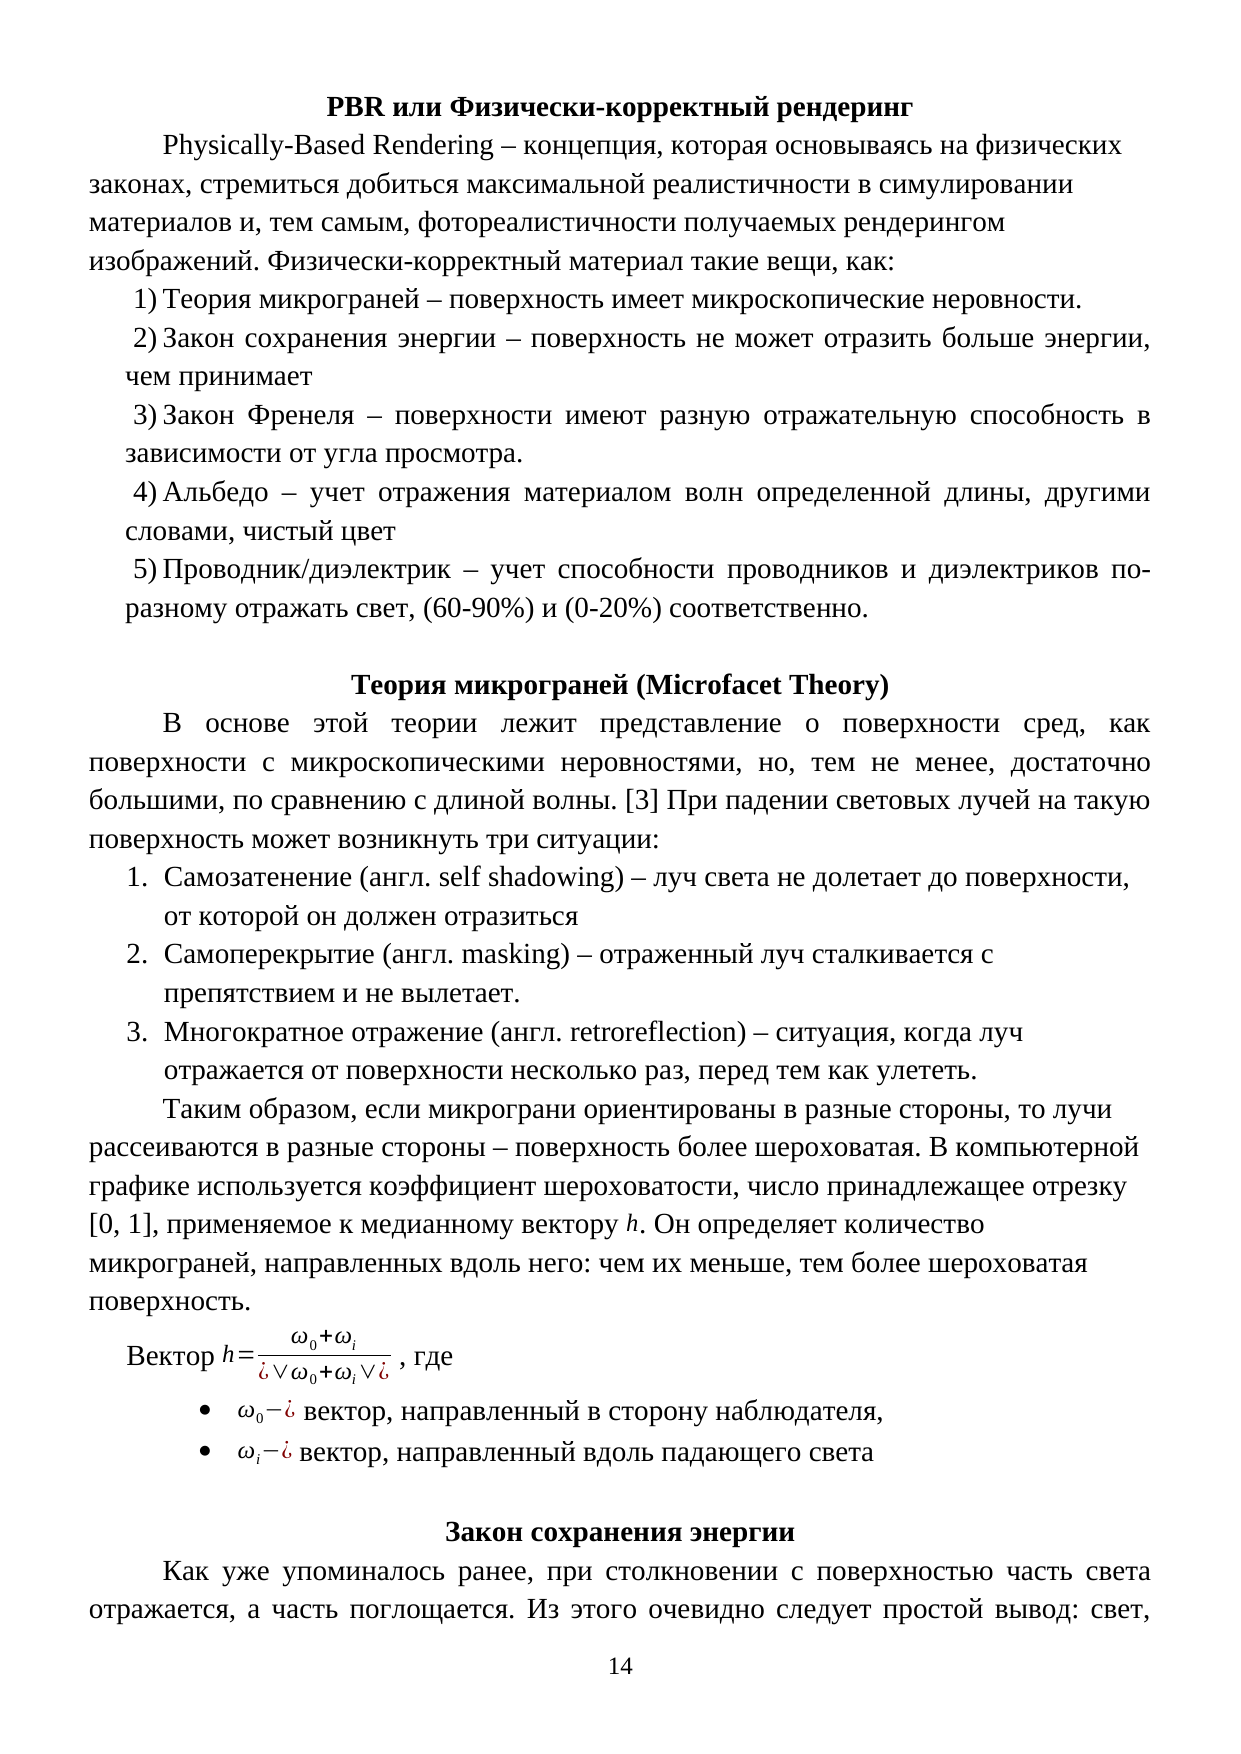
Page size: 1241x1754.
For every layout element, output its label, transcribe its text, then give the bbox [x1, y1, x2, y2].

list вектор, направленный вдоль падающего света [200, 1434, 1152, 1470]
text Закон сохранения энергии [89, 1514, 1152, 1548]
list Многократное отражение (англ. retroreflection) – ситуация, когда луч отражается от поверхности несколько раз, перед тем как улететь. [126, 1014, 1152, 1086]
list Теория микрограней – поверхность имеет микроскопические неровности. [125, 281, 1152, 315]
text Physically-Based Rendering – концепция, которая основываясь на физических законах, стремиться добиться максимальной реалистичности в симулировании материалов и, тем самым, фотореалистичности получаемых рендерингом изображений. Физически-корректный материал такие вещи, как: [89, 127, 1152, 276]
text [89, 1553, 1152, 1625]
text PBR или Физически-корректный рендеринг [89, 89, 1152, 122]
list Закон сохранения энергии – поверхность не может отразить больше энергии, чем принимает [125, 320, 1152, 392]
text Вектор , где [126, 1322, 1152, 1388]
text Теория микрограней (Microfacet Theory) [89, 667, 1152, 700]
list Альбедо – учет отражения материалом волн определенной длины, другими словами, чистый цвет [125, 474, 1152, 546]
list вектор, направленный в сторону наблюдателя, [200, 1393, 1152, 1429]
list В основе этой теории лежит представление о поверхности сред, как поверхности с микроскопическими неровностями, но, тем не менее, достаточно большими, по сравнению с длиной волны. [3] При падении световых лучей на такую поверхность может возникнуть три ситуации: [89, 705, 1152, 854]
list Самозатенение (англ. self shadowing) – луч света не долетает до поверхности, от которой он должен отразиться [126, 859, 1152, 932]
list Закон Френеля – поверхности имеют разную отражательную способность в зависимости от угла просмотра. [125, 397, 1152, 469]
list Проводник/диэлектрик – учет способности проводников и диэлектриков по-разному отражать свет, (60-90%) и (0-20%) соответственно. [125, 551, 1152, 623]
list Самоперекрытие (англ. masking) – отраженный луч сталкивается с препятствием и не вылетает. [126, 937, 1152, 1009]
text Таким образом, если микрограни ориентированы в разные стороны, то лучи рассеиваются в разные стороны – поверхность более шероховатая. В компьютерной графике используется коэффициент шероховатости, число принадлежащее отрезку [0, 1], применяемое к медианному вектору . Он определяет количество микрограней, направленных вдоль него: чем их меньше, тем более шероховатая поверхность. [89, 1091, 1152, 1317]
